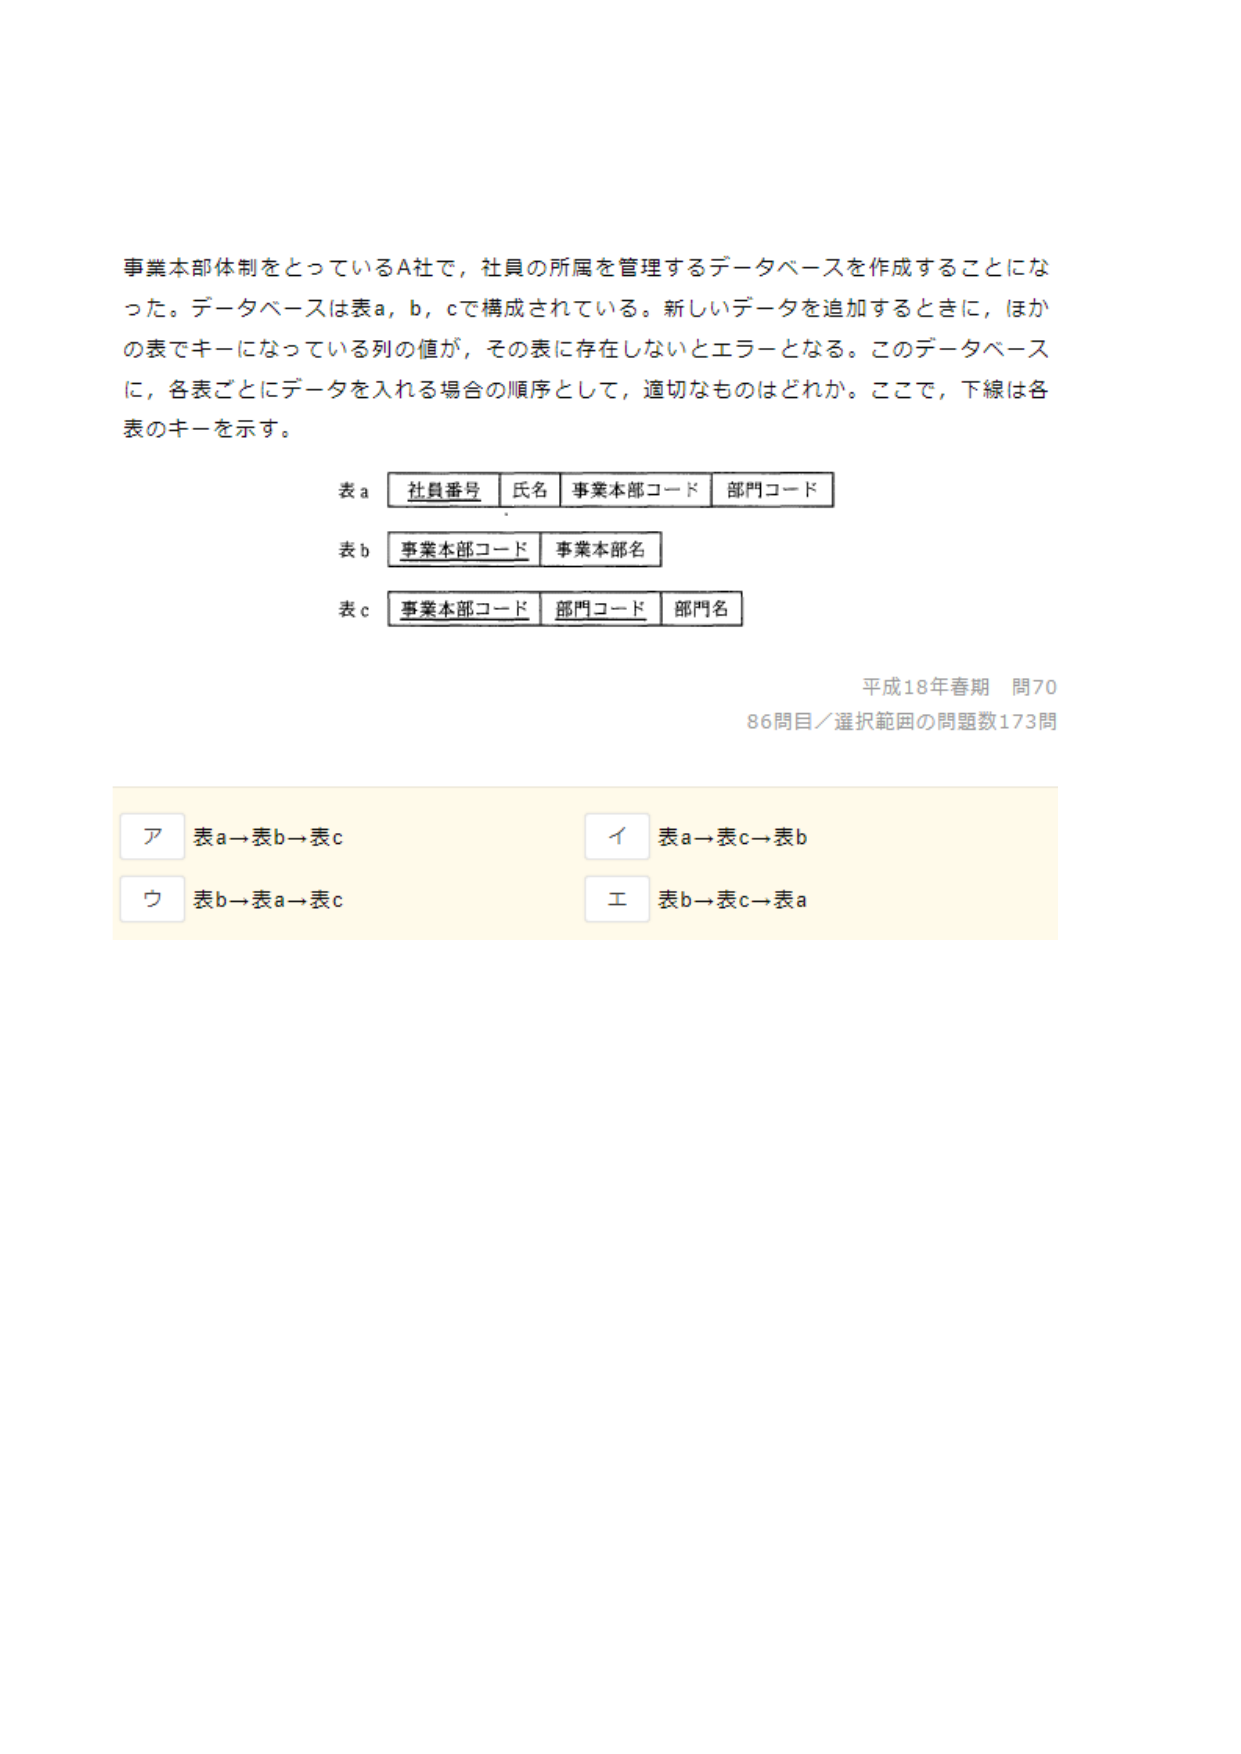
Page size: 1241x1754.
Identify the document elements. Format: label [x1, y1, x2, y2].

picture [112, 239, 1058, 940]
